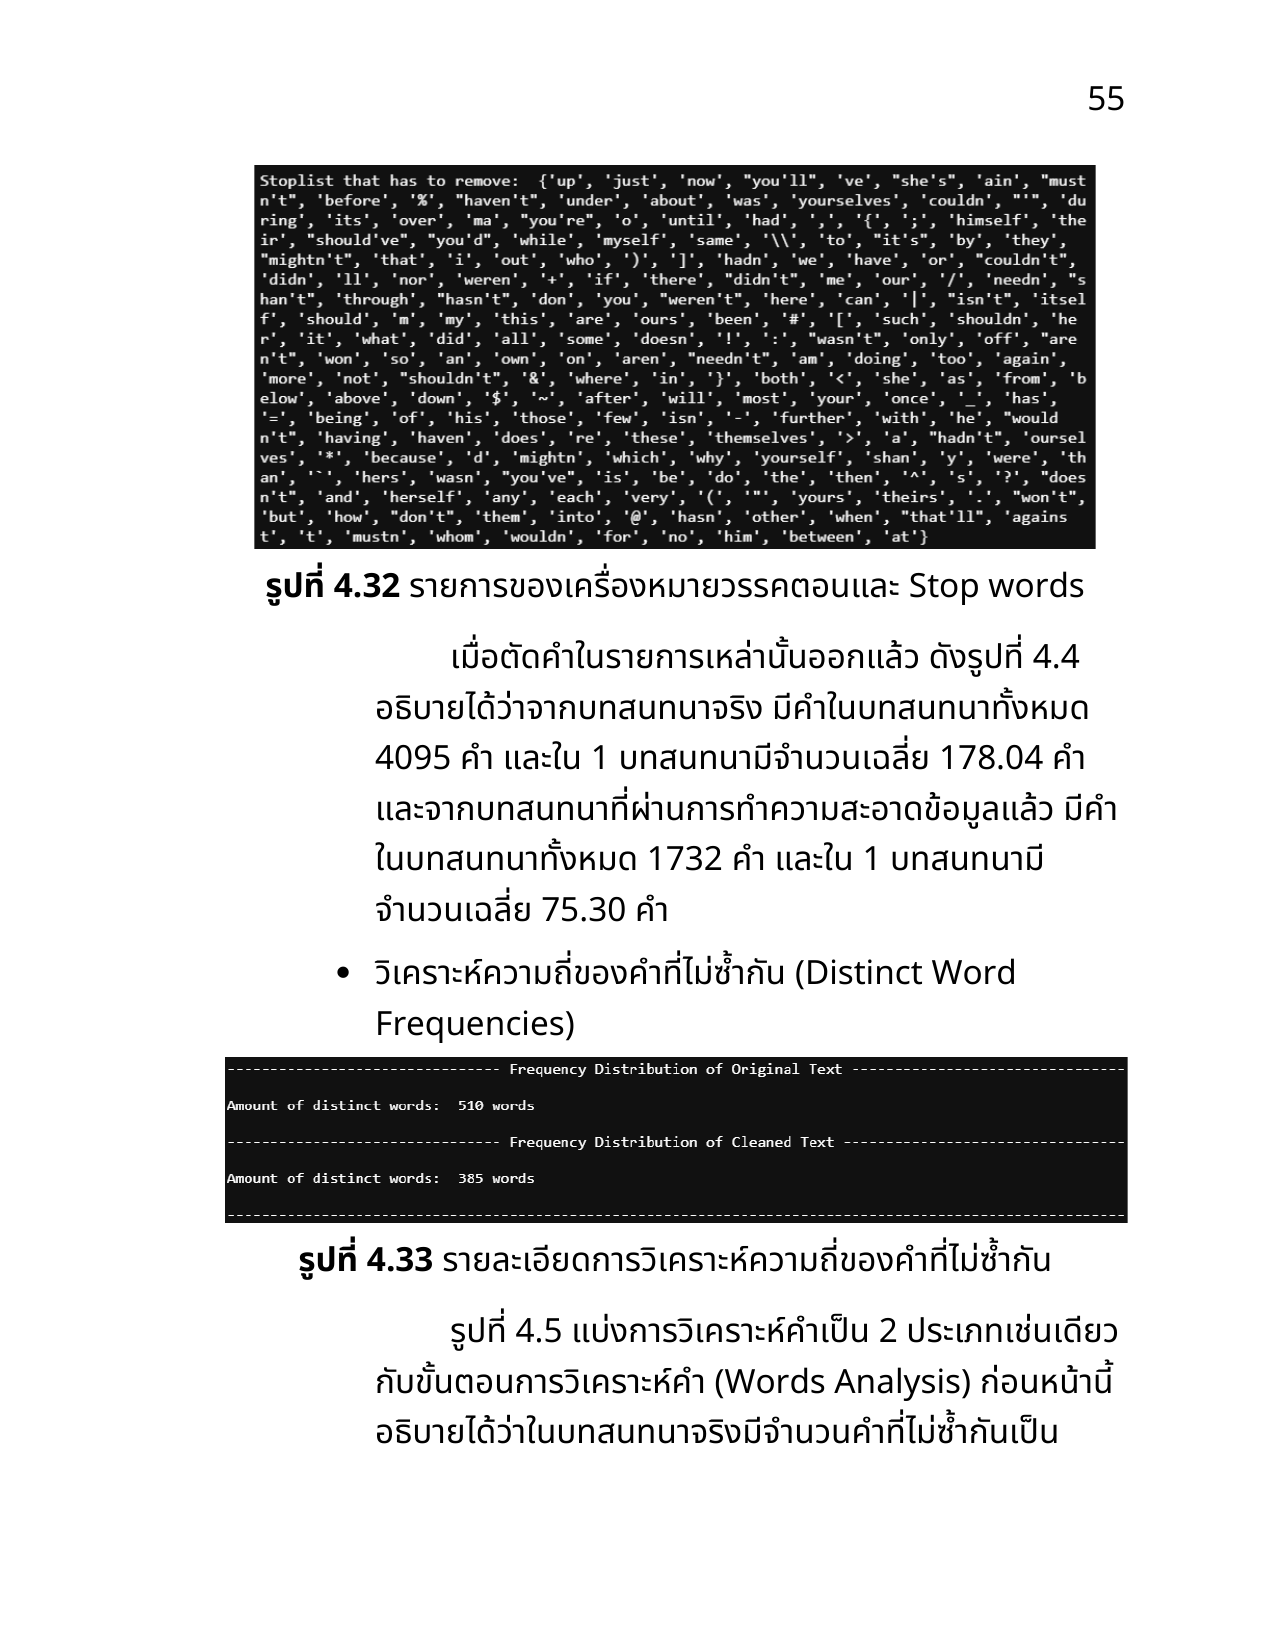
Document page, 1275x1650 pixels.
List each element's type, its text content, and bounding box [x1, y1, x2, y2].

list วิเคราะห์ความถี่ของคำที่ไม่ซ้ำกัน (Distinct Word Frequencies) [337, 949, 1125, 1045]
picture [225, 1057, 1128, 1223]
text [375, 1307, 1125, 1459]
text เมื่อตัดคำในรายการเหล่านั้นออกแล้ว ดังรูปที่ 4.4 อธิบายได้ว่าจากบทสนทนาจริง มีคำในบทสนทนาทั้งหมด 4095 คำ และใน 1 บทสนทนามีจำนวนเฉลี่ย 178.04 คำ และจากบทสนทนาที่ผ่านการทำความสะอาดข้อมูลแล้ว มีคำในบทสนทนาทั้งหมด 1732 คำ และใน 1 บทสนทนามีจำนวนเฉลี่ย 75.30 คำ [375, 633, 1125, 936]
picture [254, 165, 1096, 549]
